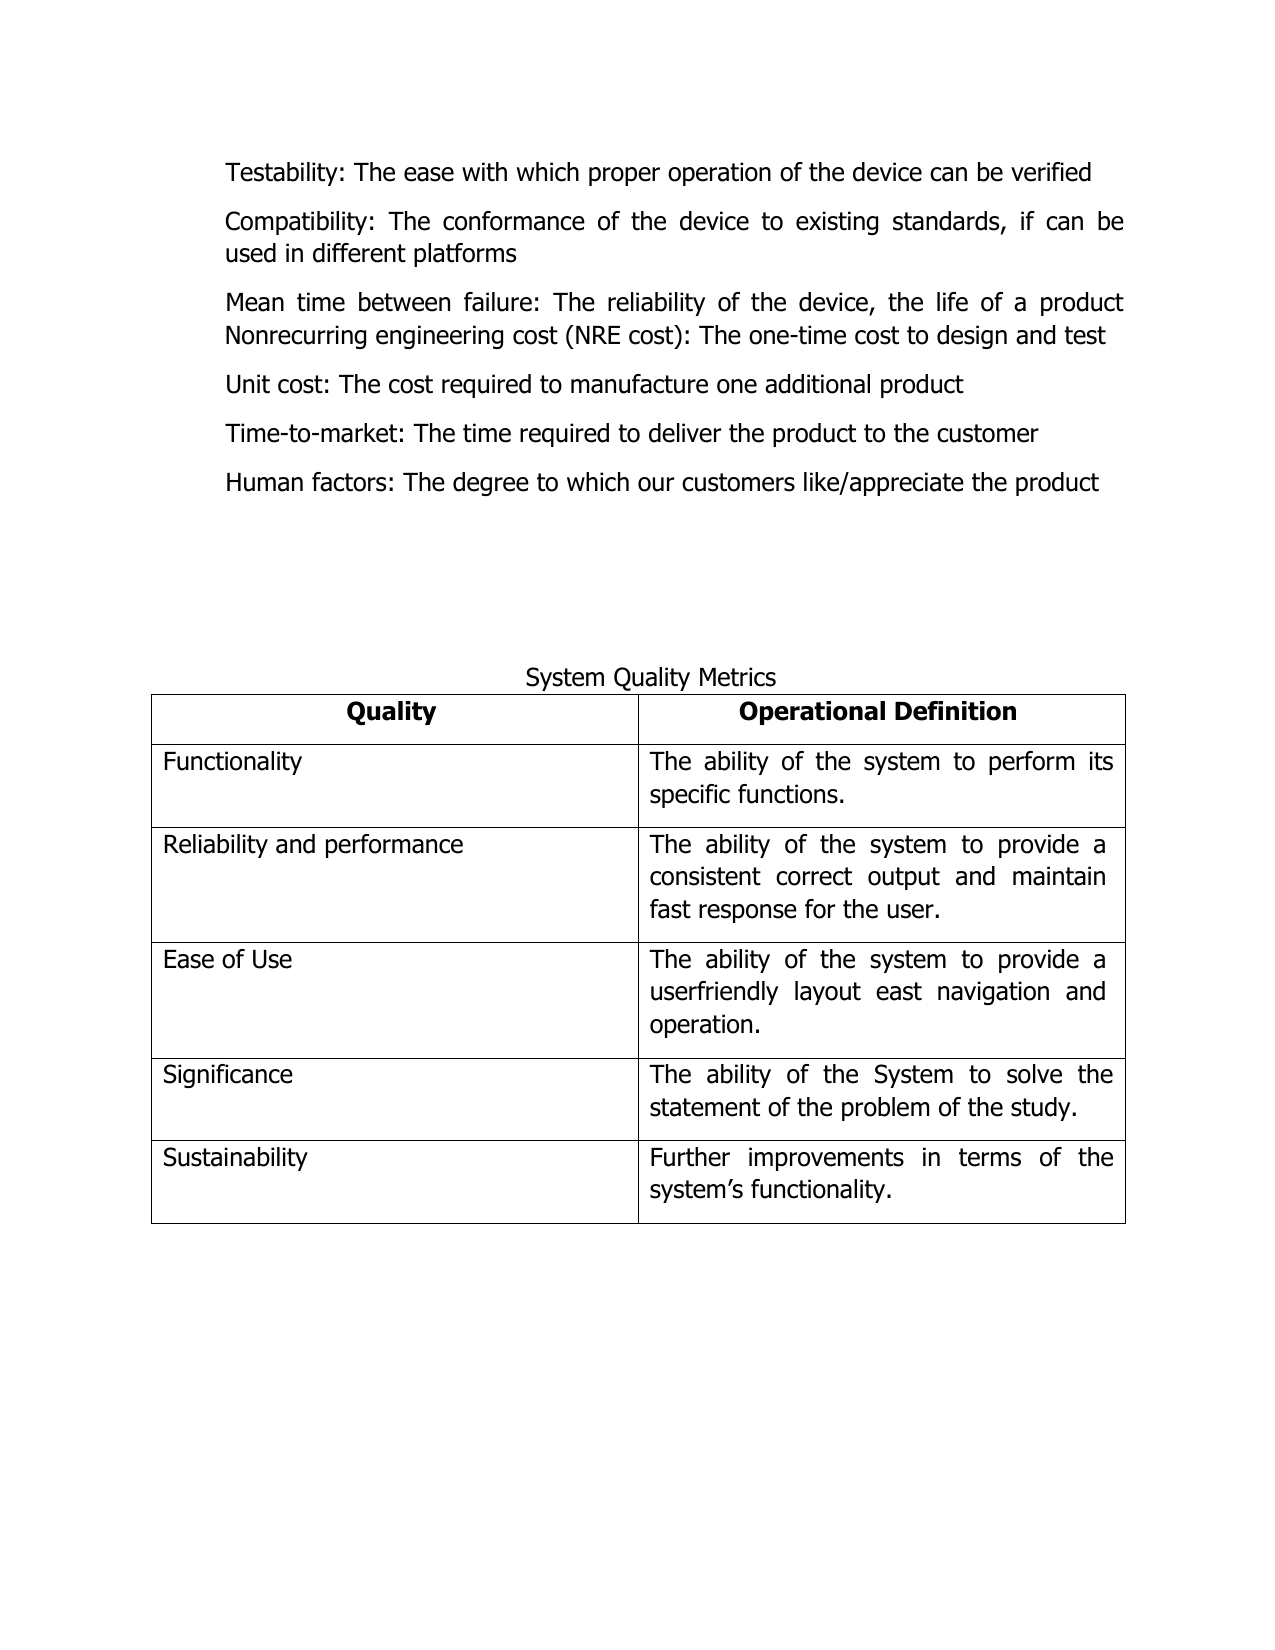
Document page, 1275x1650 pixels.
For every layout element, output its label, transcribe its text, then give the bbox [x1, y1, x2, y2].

table_header Quality [152, 695, 638, 744]
table_cell The ability of the system to provide a userfriendly layout east navigation and operation. [639, 943, 1125, 1057]
table_header Operational Definition [639, 695, 1125, 744]
text Time-to-market: The time required to deliver the product to the customer [224, 417, 1125, 448]
table_cell Reliability and performance [152, 828, 638, 942]
subtitle System Quality Metrics [177, 662, 1125, 692]
table_cell The ability of the System to solve the statement of the problem of the study. [639, 1059, 1125, 1140]
text Unit cost: The cost required to manufacture one additional product [224, 368, 1125, 398]
table_cell Significance [152, 1059, 638, 1140]
text Mean time between failure: The reliability of the device, the life of a product Nonrecurring engineering cost (NRE cost): The one-time cost to design and test [224, 287, 1125, 349]
text Testability: The ease with which proper operation of the device can be verified [224, 156, 1125, 186]
text Human factors: The degree to which our customers like/appreciate the product [224, 466, 1125, 497]
table_cell Sustainability [152, 1141, 638, 1223]
table_cell Ease of Use [152, 943, 638, 1057]
table_cell The ability of the system to provide a consistent correct output and maintain fast response for the user. [639, 828, 1125, 942]
table_cell The ability of the system to perform its specific functions. [639, 745, 1125, 827]
table_cell Further improvements in terms of the system’s functionality. [639, 1141, 1125, 1223]
text Compatibility: The conformance of the device to existing standards, if can be used in different platforms [225, 205, 1125, 268]
table_cell Functionality [152, 745, 638, 827]
